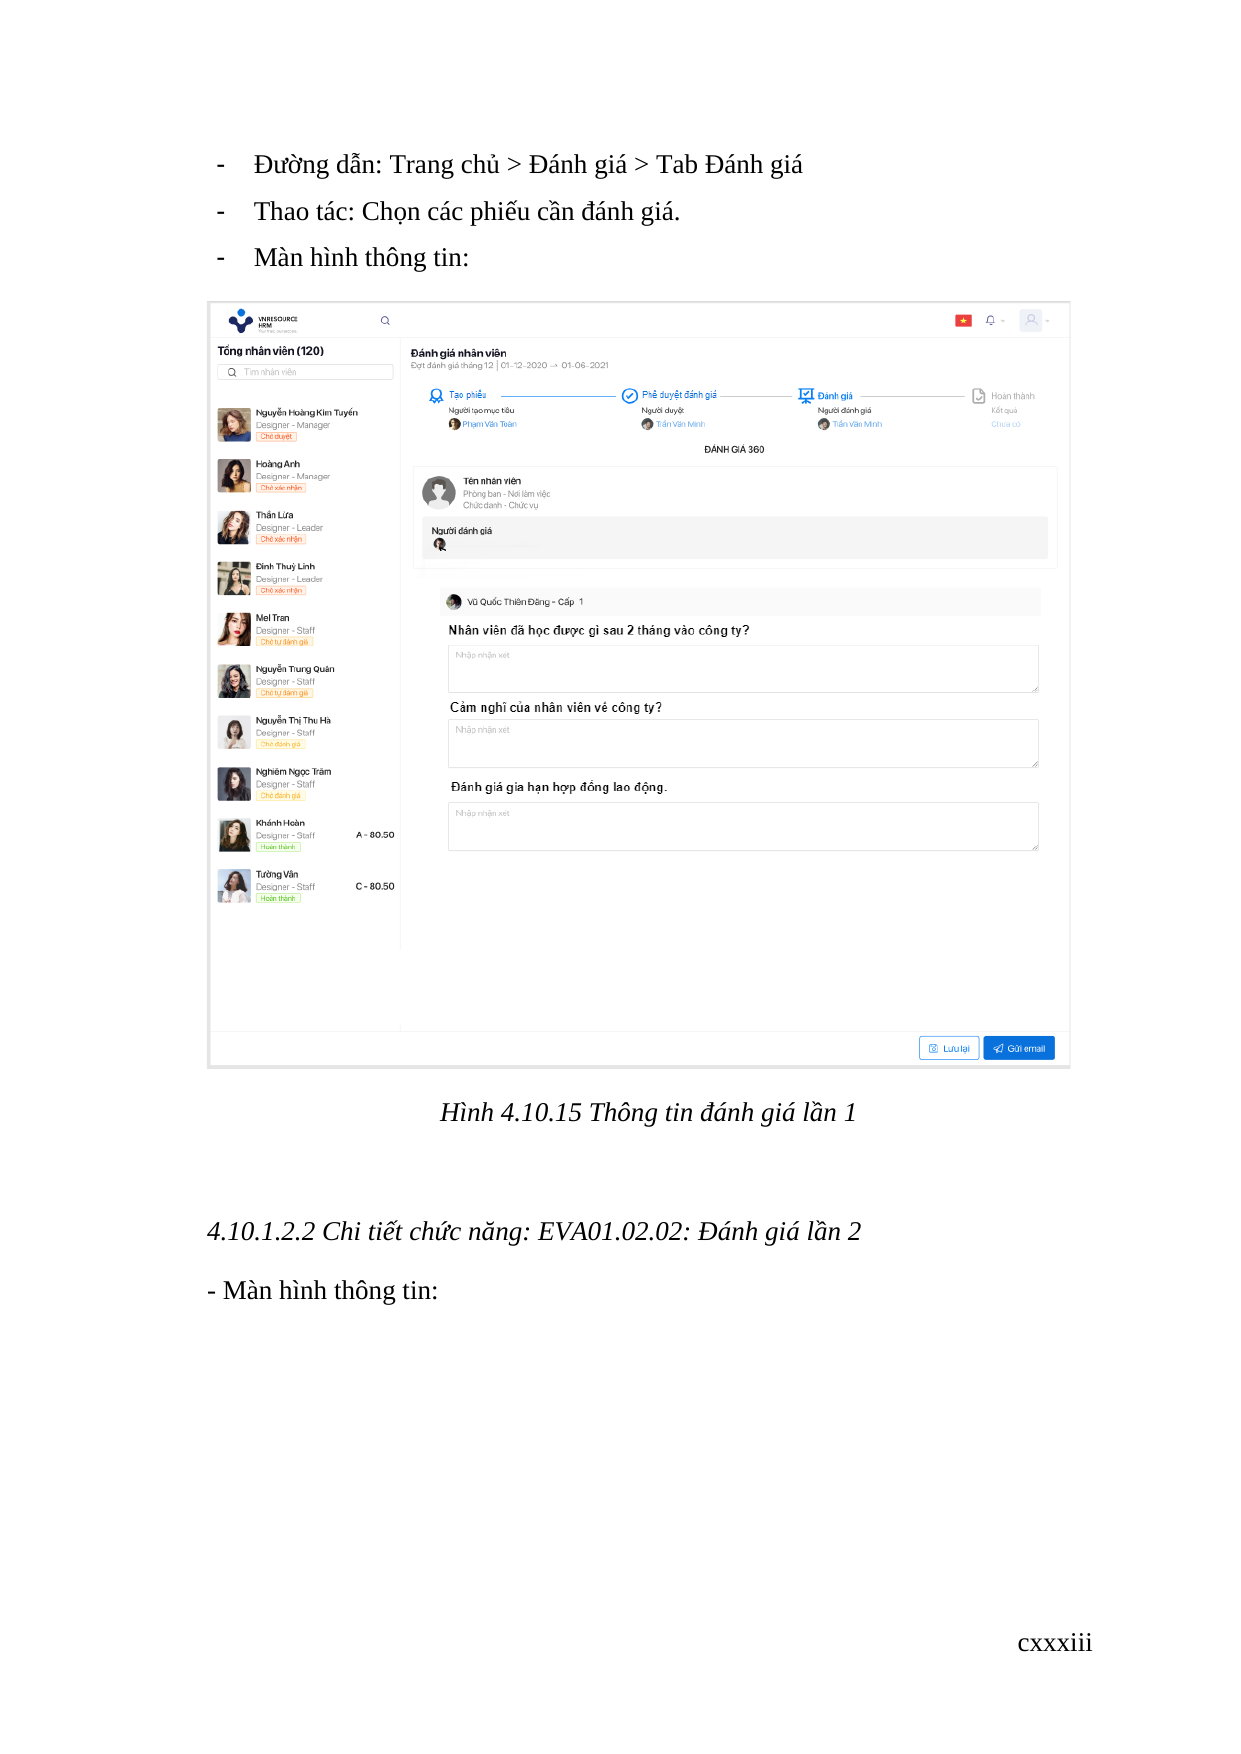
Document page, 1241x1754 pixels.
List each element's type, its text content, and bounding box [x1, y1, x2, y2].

list Thao tác: Chọn các phiếu cần đánh giá. [216, 194, 1092, 226]
text - Màn hình thông tin: [207, 1274, 1092, 1305]
text Hình 4.10.15 Thông tin đánh giá lần 1 [207, 1097, 1092, 1128]
list Đường dẫn: Trang chủ > Đánh giá > Tab Đánh giá [216, 148, 1092, 179]
picture [206, 300, 1093, 1069]
list Màn hình thông tin: [216, 241, 1092, 273]
text 4.10.1.2.2 Chi tiết chức năng: EVA01.02.02: Đánh giá lần 2 [207, 1215, 1092, 1246]
